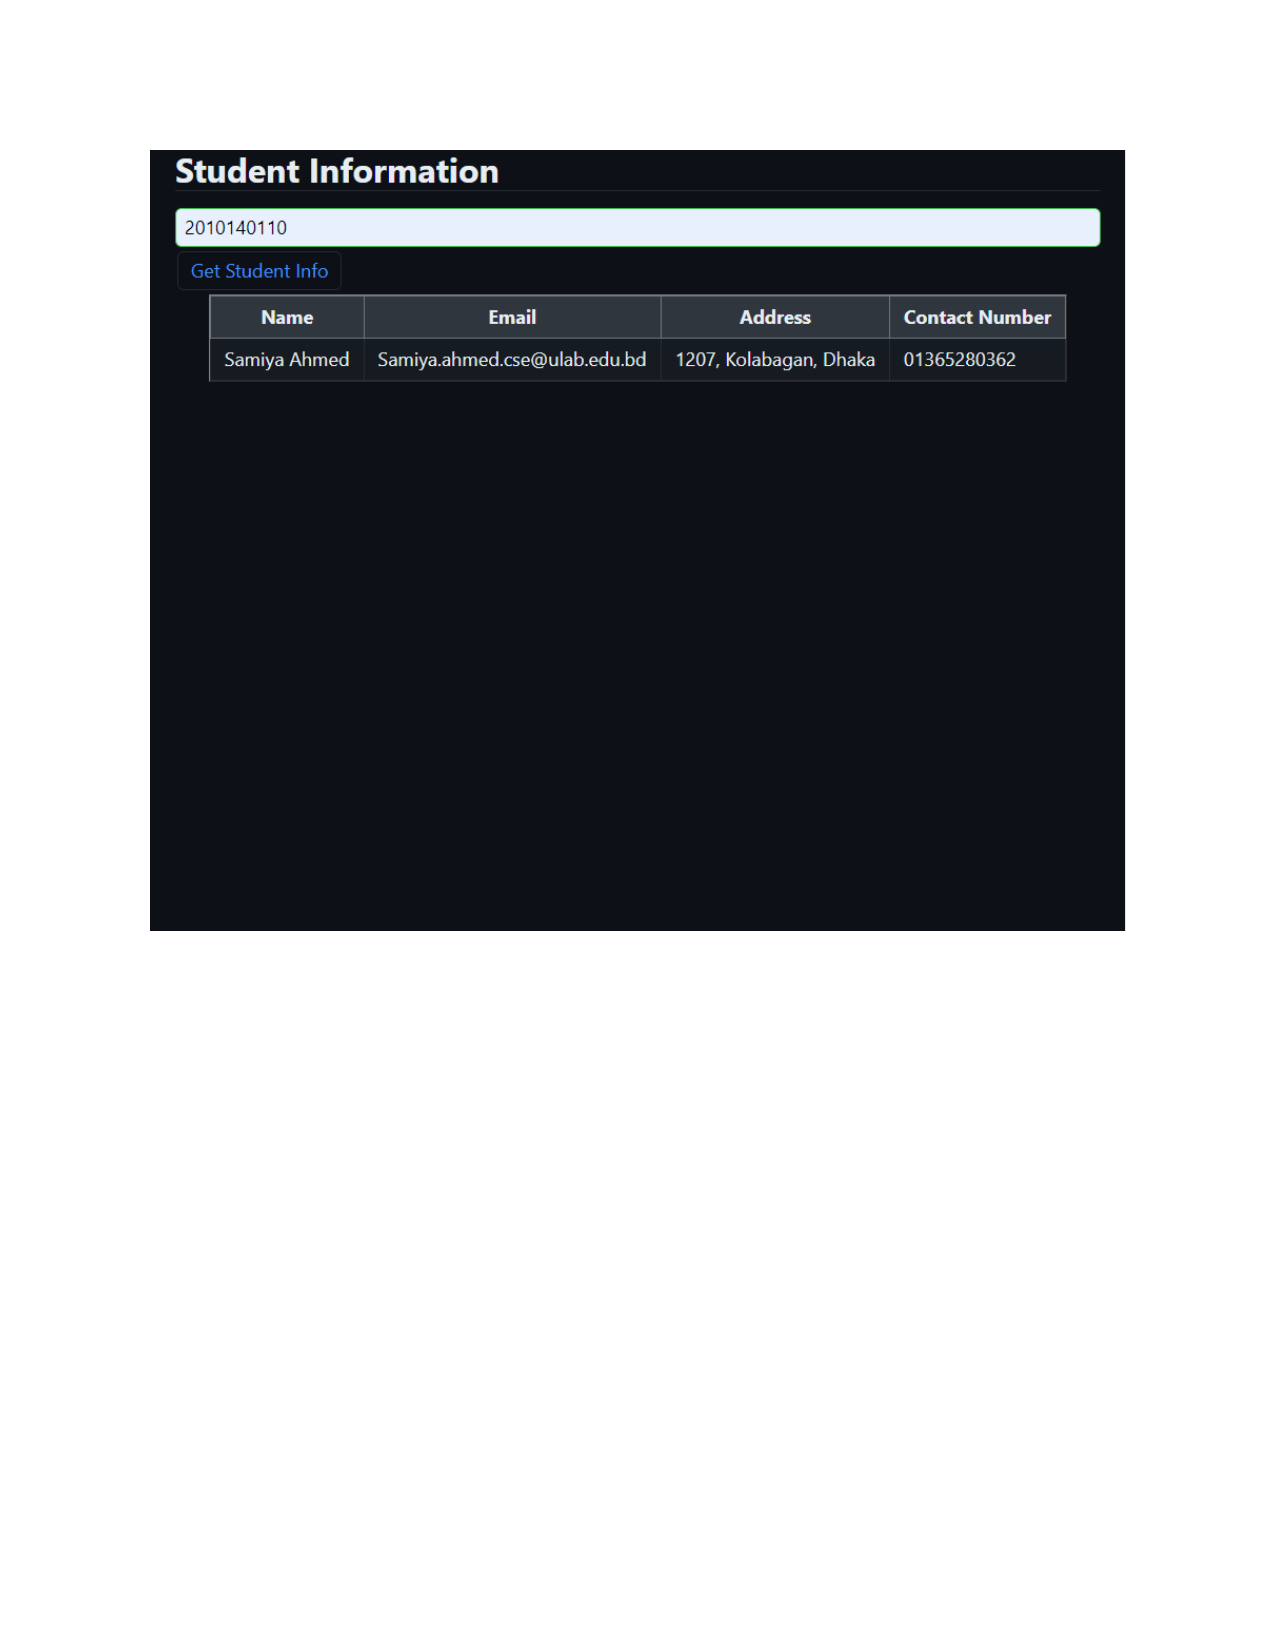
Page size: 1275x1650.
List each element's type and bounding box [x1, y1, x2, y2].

picture [150, 150, 1125, 931]
